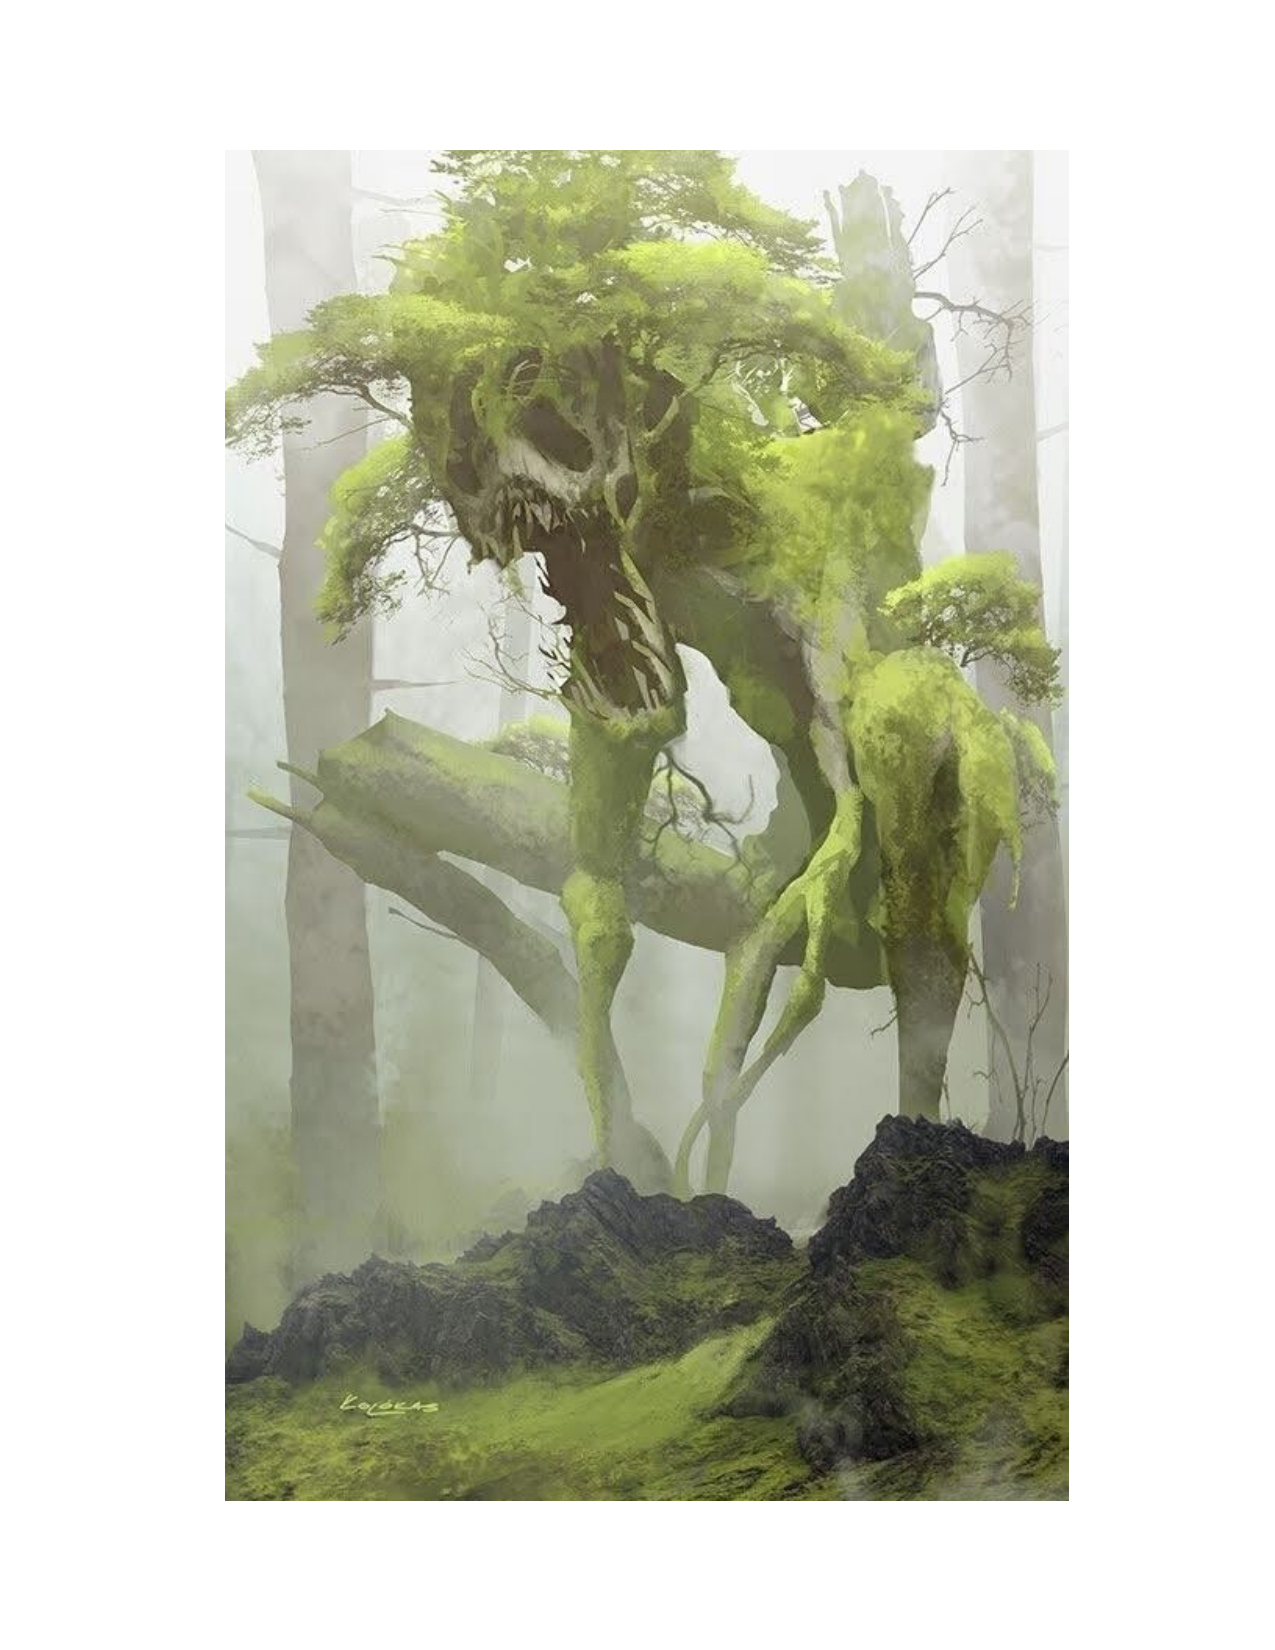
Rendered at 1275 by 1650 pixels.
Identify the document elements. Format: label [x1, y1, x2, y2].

picture [225, 150, 1069, 1501]
